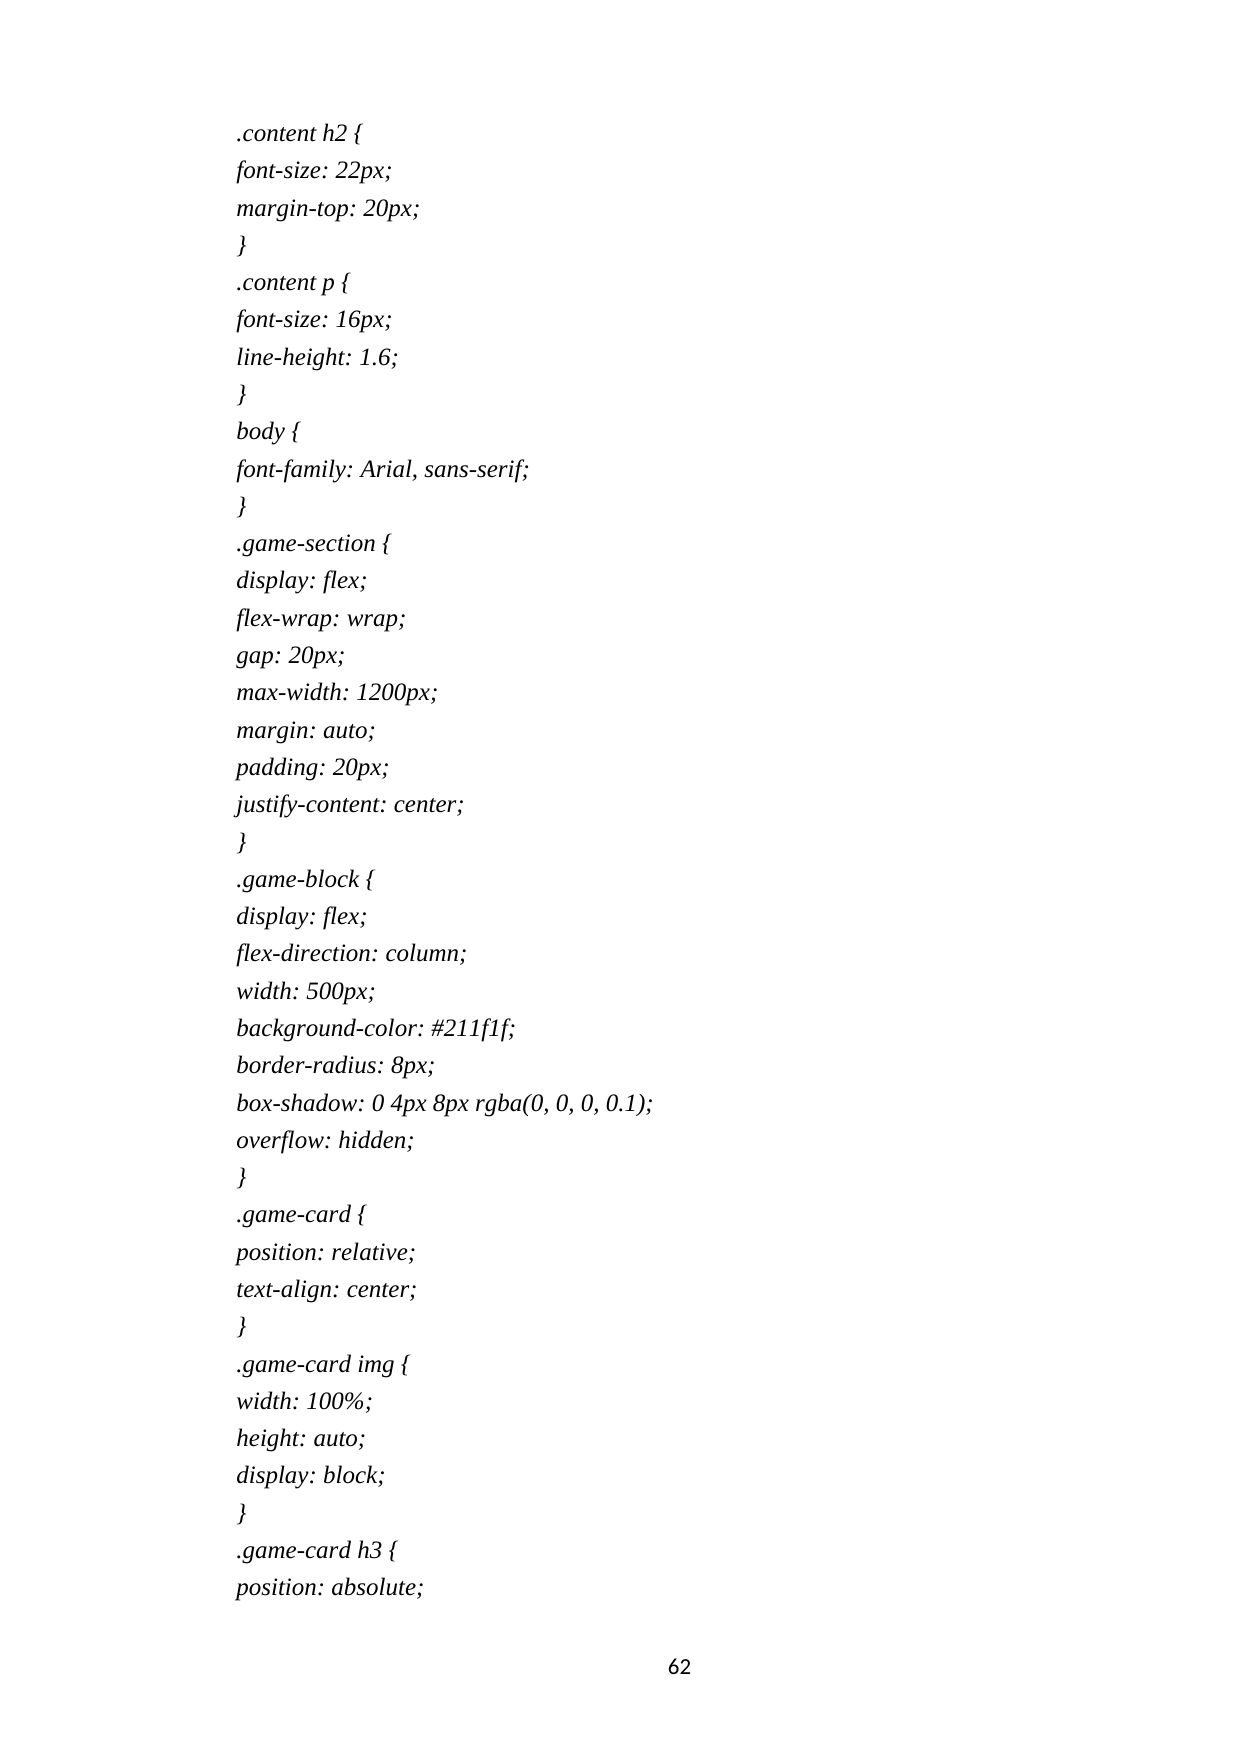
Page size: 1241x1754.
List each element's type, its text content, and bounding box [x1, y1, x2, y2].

text font-family: Arial, sans-serif; [177, 454, 1181, 482]
text overflow: hidden; [177, 1125, 1181, 1154]
text } [177, 1311, 1181, 1340]
text margin: auto; [177, 715, 1181, 743]
text font-size: 22px; [177, 155, 1181, 184]
text font-size: 16px; [177, 304, 1181, 333]
text position: relative; [177, 1237, 1181, 1266]
text .content p { [177, 267, 1181, 296]
text margin-top: 20px; [177, 193, 1181, 221]
text } [177, 230, 1181, 259]
text .game-section { [177, 528, 1181, 557]
text border-radius: 8px; [177, 1050, 1181, 1079]
text padding: 20px; [177, 752, 1181, 781]
text text-align: center; [177, 1274, 1181, 1303]
text flex-wrap: wrap; [177, 603, 1181, 632]
text } [177, 491, 1181, 520]
text display: flex; [177, 566, 1181, 594]
text justify-content: center; [177, 789, 1181, 818]
text flex-direction: column; [177, 938, 1181, 967]
text .game-card img { [177, 1349, 1181, 1377]
text } [177, 379, 1181, 408]
text } [177, 1162, 1181, 1191]
text box-shadow: 0 4px 8px rgba(0, 0, 0, 0.1); [177, 1088, 1181, 1116]
text .content h2 { [177, 118, 1181, 147]
text gap: 20px; [177, 640, 1181, 669]
text .game-block { [177, 864, 1181, 893]
text body { [177, 416, 1181, 445]
text .game-card { [177, 1199, 1181, 1228]
text } [177, 1498, 1181, 1527]
text max-width: 1200px; [177, 677, 1181, 706]
text display: block; [177, 1461, 1181, 1489]
text display: flex; [177, 901, 1181, 930]
text } [177, 827, 1181, 855]
text line-height: 1.6; [177, 342, 1181, 371]
text .game-card h3 { [177, 1535, 1181, 1564]
text width: 500px; [177, 976, 1181, 1004]
text width: 100%; [177, 1386, 1181, 1415]
text position: absolute; [177, 1572, 1181, 1601]
text height: auto; [177, 1423, 1181, 1452]
text background-color: #211f1f; [177, 1013, 1181, 1042]
